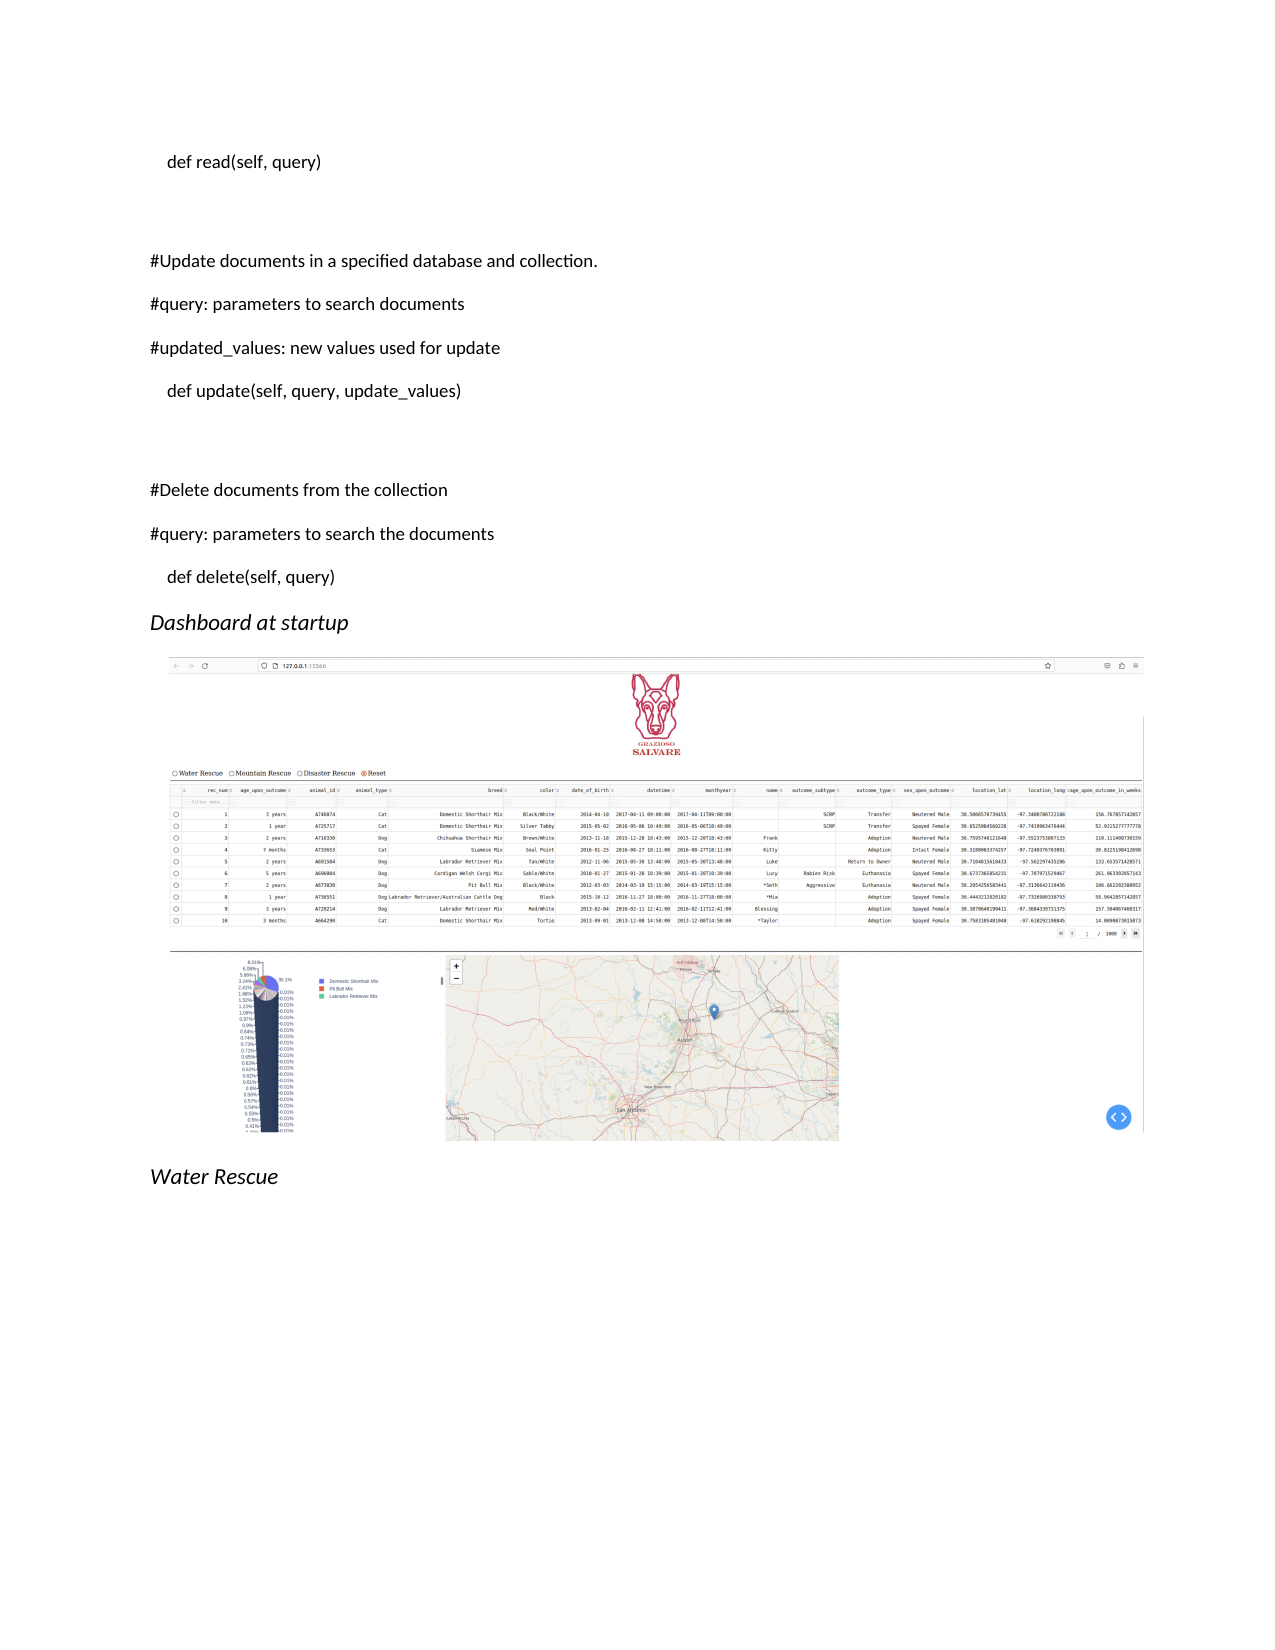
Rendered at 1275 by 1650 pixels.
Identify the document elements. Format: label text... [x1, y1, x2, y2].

text def delete(self, query) [150, 565, 1125, 588]
text #updated_values: new values used for update [150, 336, 1125, 359]
text #query: parameters to search the documents [150, 522, 1125, 544]
text #Update documents in a specified database and collection. [150, 249, 1125, 272]
text Water Rescue [150, 1162, 1125, 1190]
text def read(self, query) [150, 150, 1125, 173]
text Dashboard at startup [150, 608, 1125, 636]
text #query: parameters to search documents [150, 293, 1125, 316]
text #Delete documents from the collection [150, 478, 1125, 501]
text def update(self, query, update_values) [150, 379, 1125, 402]
